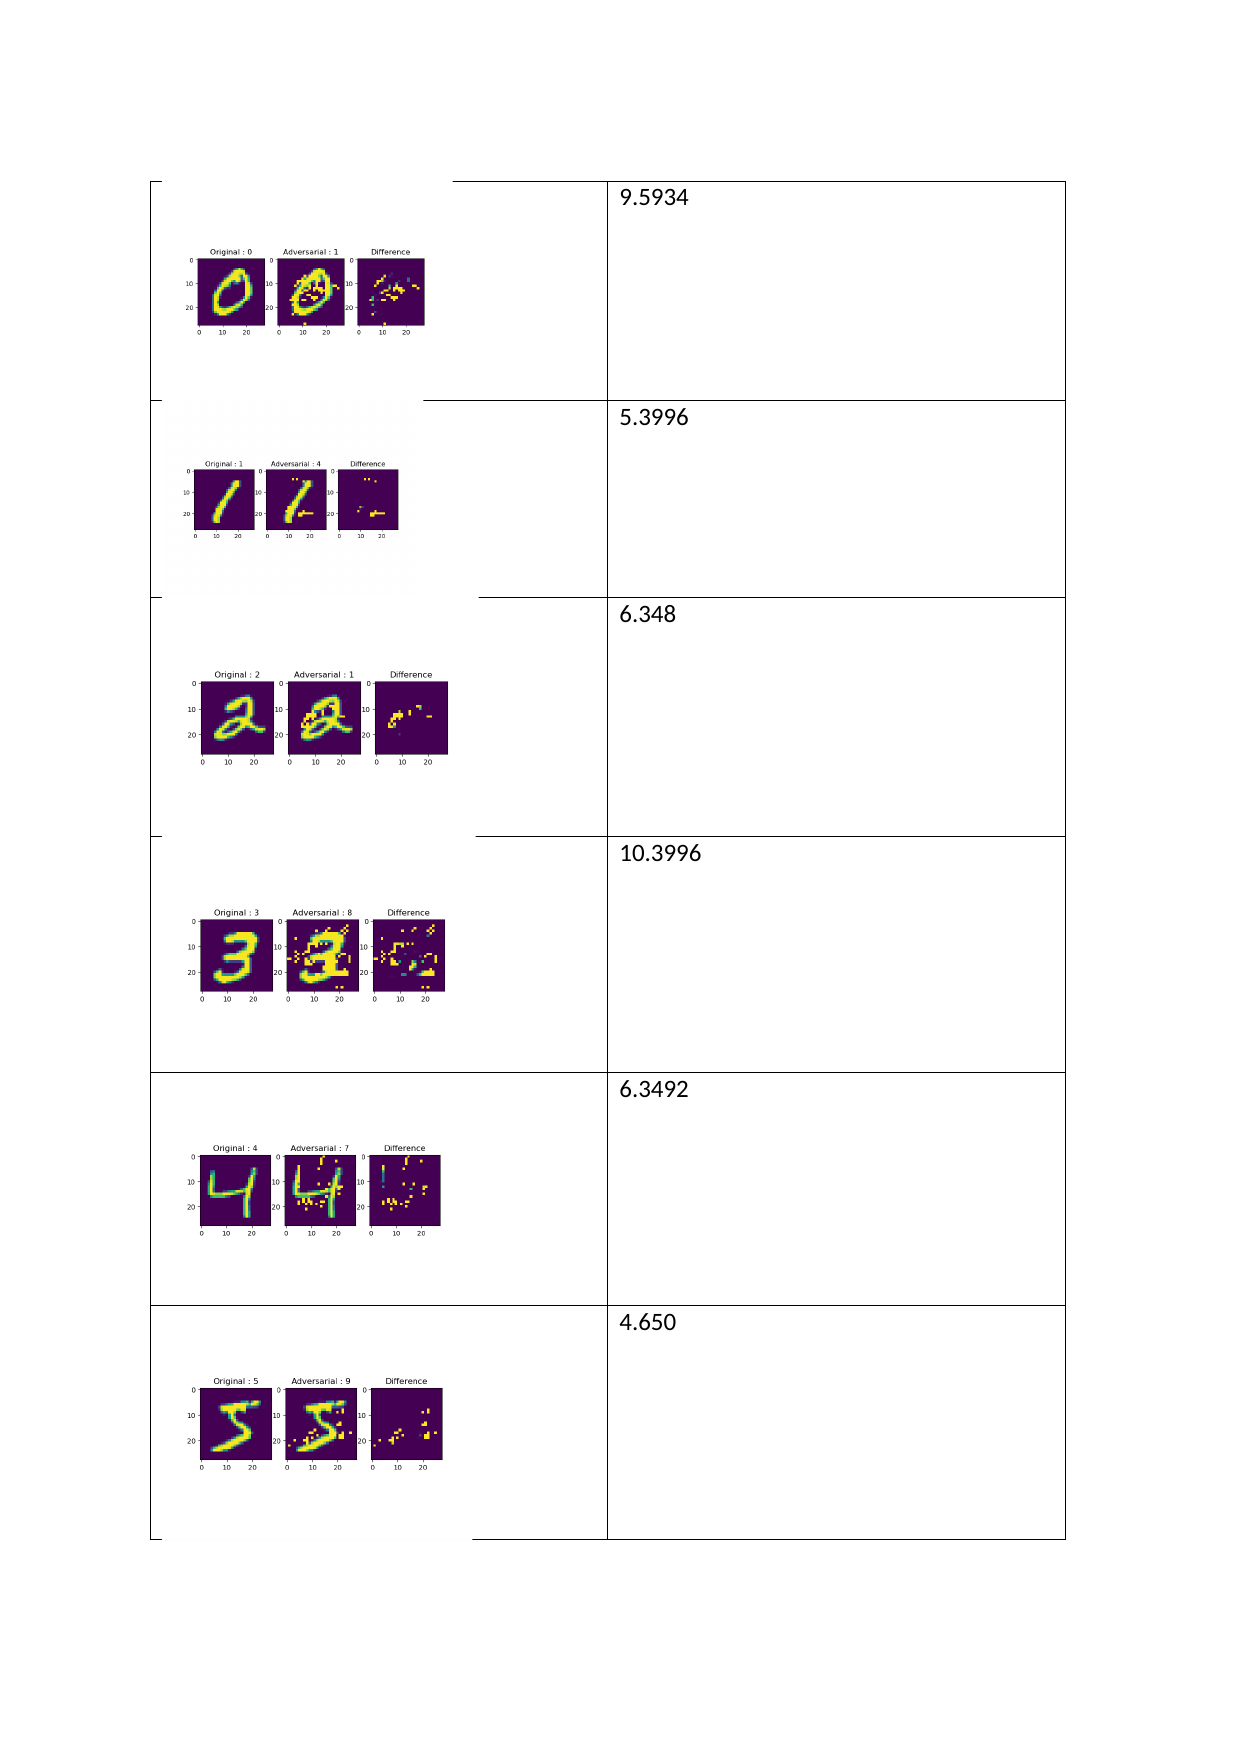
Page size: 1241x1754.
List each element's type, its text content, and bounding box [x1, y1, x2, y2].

table_header [453, 182, 607, 400]
table_cell [151, 1306, 161, 1539]
table_cell 6.3492 [608, 1073, 1065, 1305]
table_cell [151, 401, 161, 597]
table_cell [473, 1306, 607, 1539]
table_cell 4.650 [608, 1306, 1065, 1539]
table_header [151, 182, 161, 400]
table_cell [479, 598, 607, 836]
table_header 9.5934 [608, 182, 1065, 400]
table_cell [476, 837, 607, 1072]
table_cell 10.3996 [608, 837, 1065, 1072]
table_cell [151, 598, 161, 836]
table_cell [471, 1073, 607, 1305]
picture [161, 1306, 473, 1540]
picture [161, 181, 479, 1072]
table_cell [151, 1073, 161, 1305]
table_cell 6.348 [608, 598, 1065, 836]
table_cell 5.3996 [608, 401, 1065, 597]
picture [161, 1073, 471, 1305]
table_cell [151, 837, 161, 1072]
table_cell [424, 401, 607, 597]
